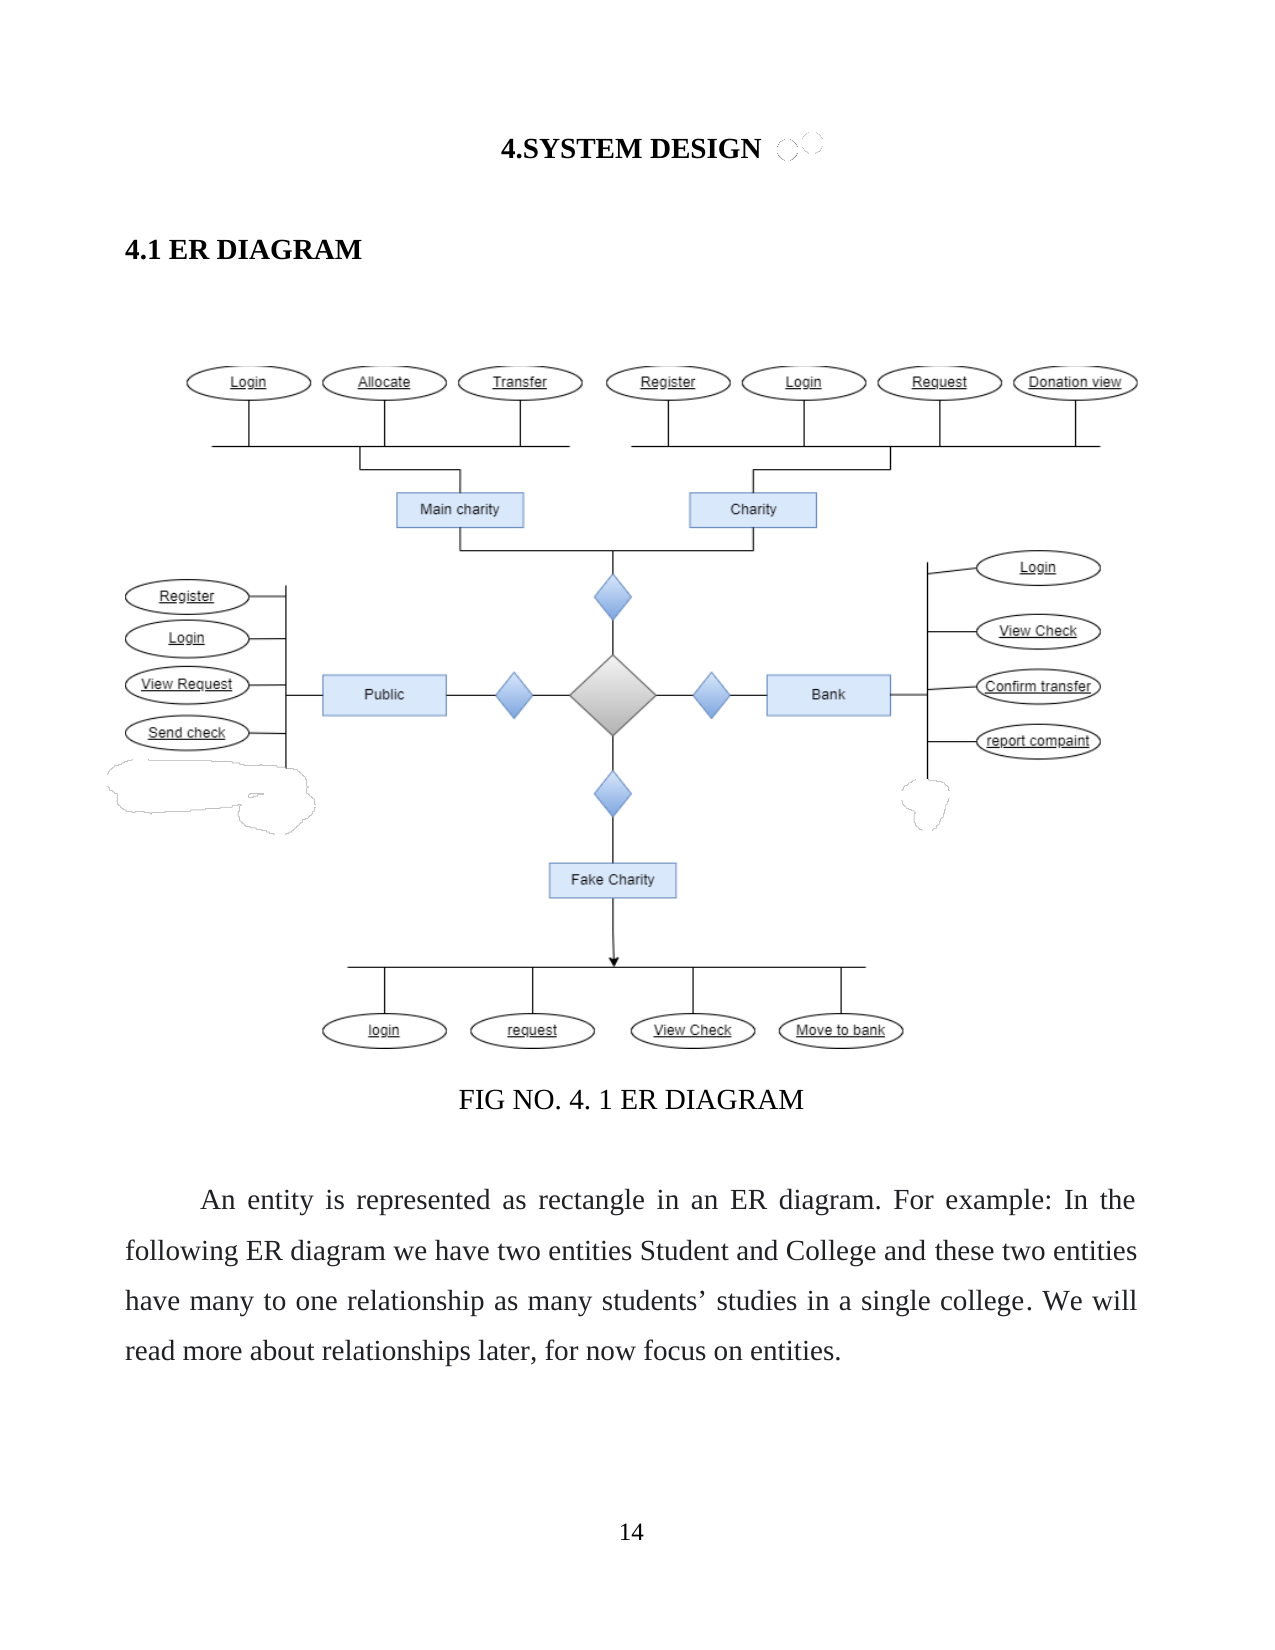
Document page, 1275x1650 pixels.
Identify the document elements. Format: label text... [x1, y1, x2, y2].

text 4.1 ER DIAGRAM [125, 232, 1137, 265]
text An entity is represented as rectangle in an ER diagram. For example: In the following ER diagram we have two entities Student and College and these two entities have many to one relationship as many students’ studies in a single college. We will read more about relationships later, for now focus on entities. [125, 1182, 1137, 1247]
picture [107, 366, 1138, 1049]
picture [802, 132, 823, 154]
text An entity is represented as rectangle in an ER diagram. For example: In the following ER diagram we have two entities Student and College and these two entities have many to one relationship as many students’ studies in a single college. We will read more about relationships later, for now focus on entities. [125, 1248, 1137, 1283]
picture [777, 139, 798, 161]
text 4.SYSTEM DESIGN [125, 131, 1137, 165]
text FIG NO. 4. 1 ER DIAGRAM [125, 1082, 1137, 1115]
text An entity is represented as rectangle in an ER diagram. For example: In the following ER diagram we have two entities Student and College and these two entities have many to one relationship as many students’ studies in a single college. We will read more about relationships later, for now focus on entities. [125, 1317, 1137, 1367]
